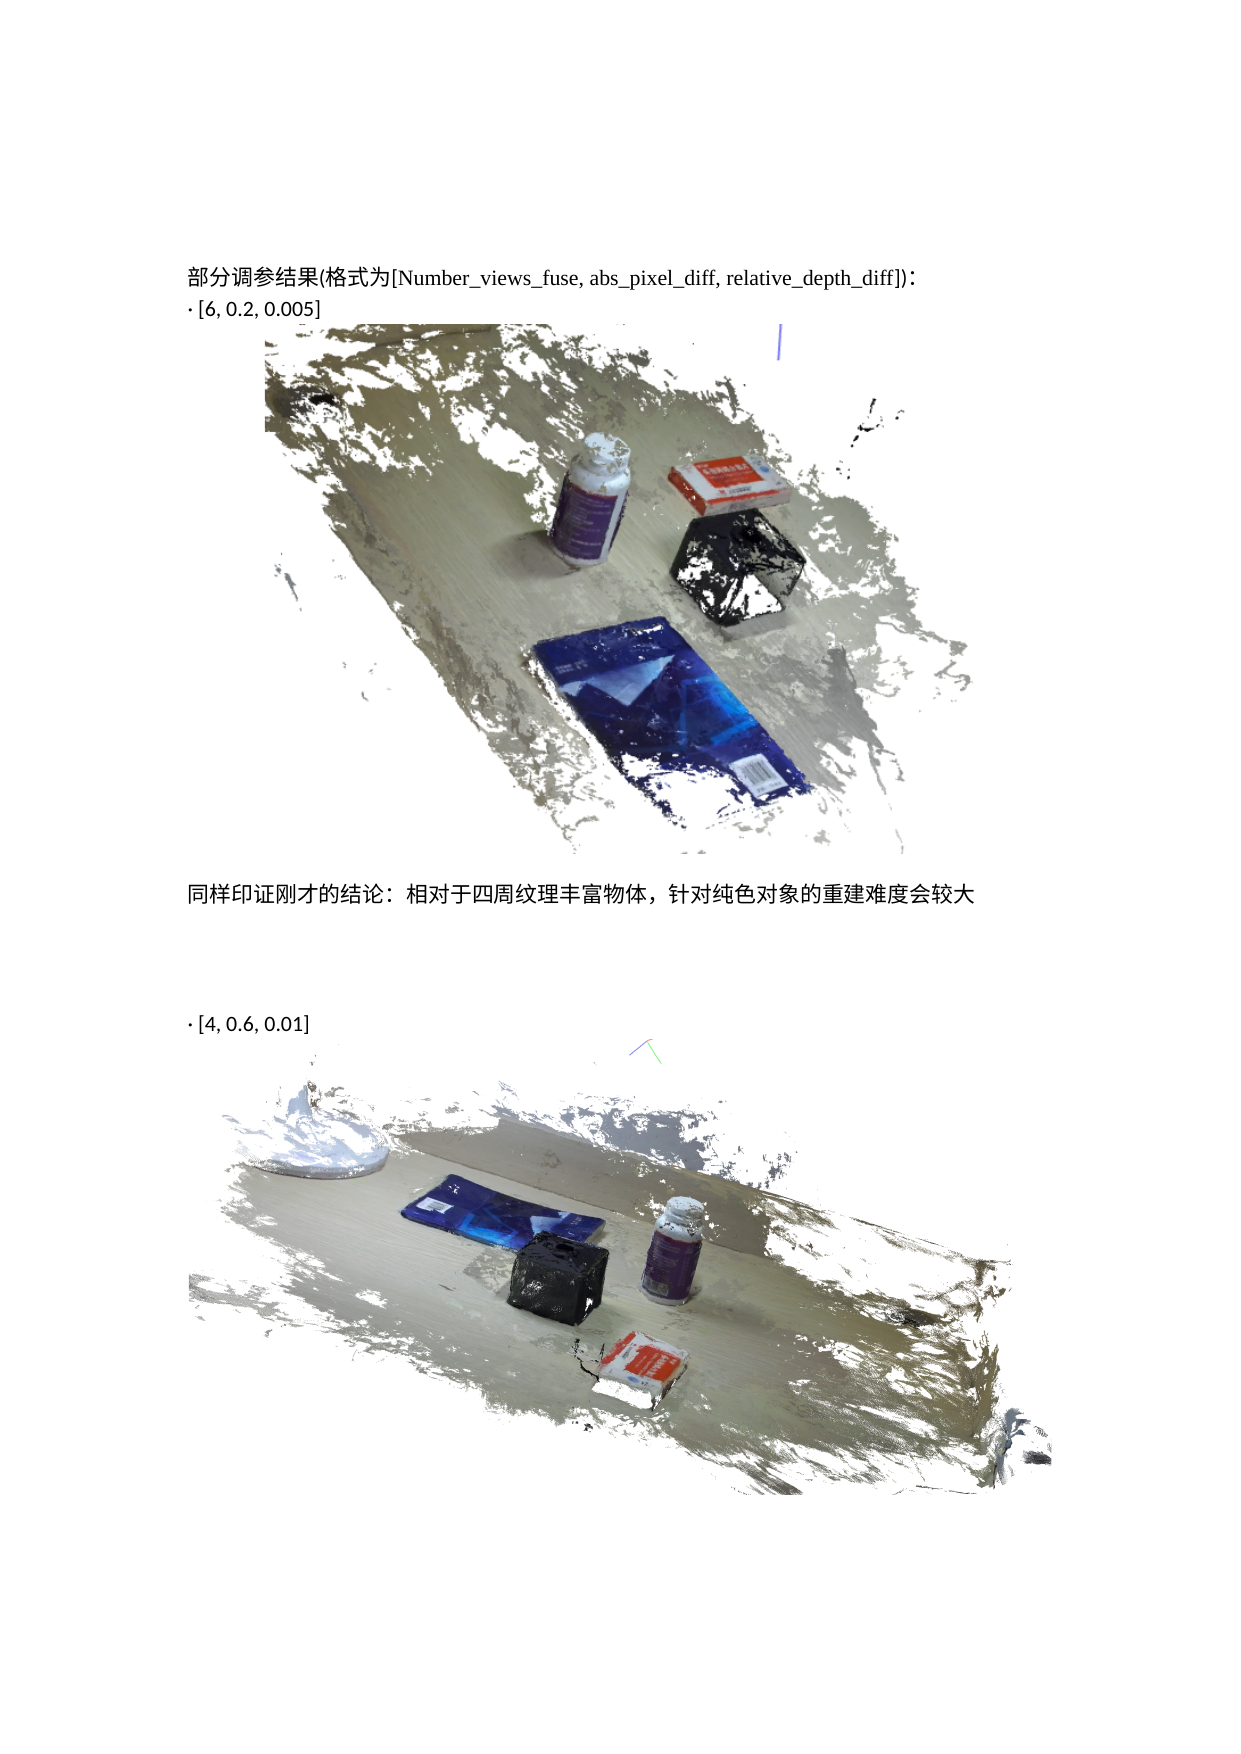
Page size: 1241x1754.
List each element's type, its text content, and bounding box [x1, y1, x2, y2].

picture [188, 1039, 1052, 1495]
list · [4, 0.6, 0.01] [187, 1007, 1053, 1039]
list 同样印证刚才的结论：相对于四周纹理丰富物体，针对纯色对象的重建难度会较大 [187, 877, 1053, 909]
list · [6, 0.2, 0.005] [187, 292, 1053, 324]
list 部分调参结果(格式为[Number_views_fuse, abs_pixel_diff, relative_depth_diff])： [187, 259, 1053, 292]
picture [264, 324, 976, 854]
